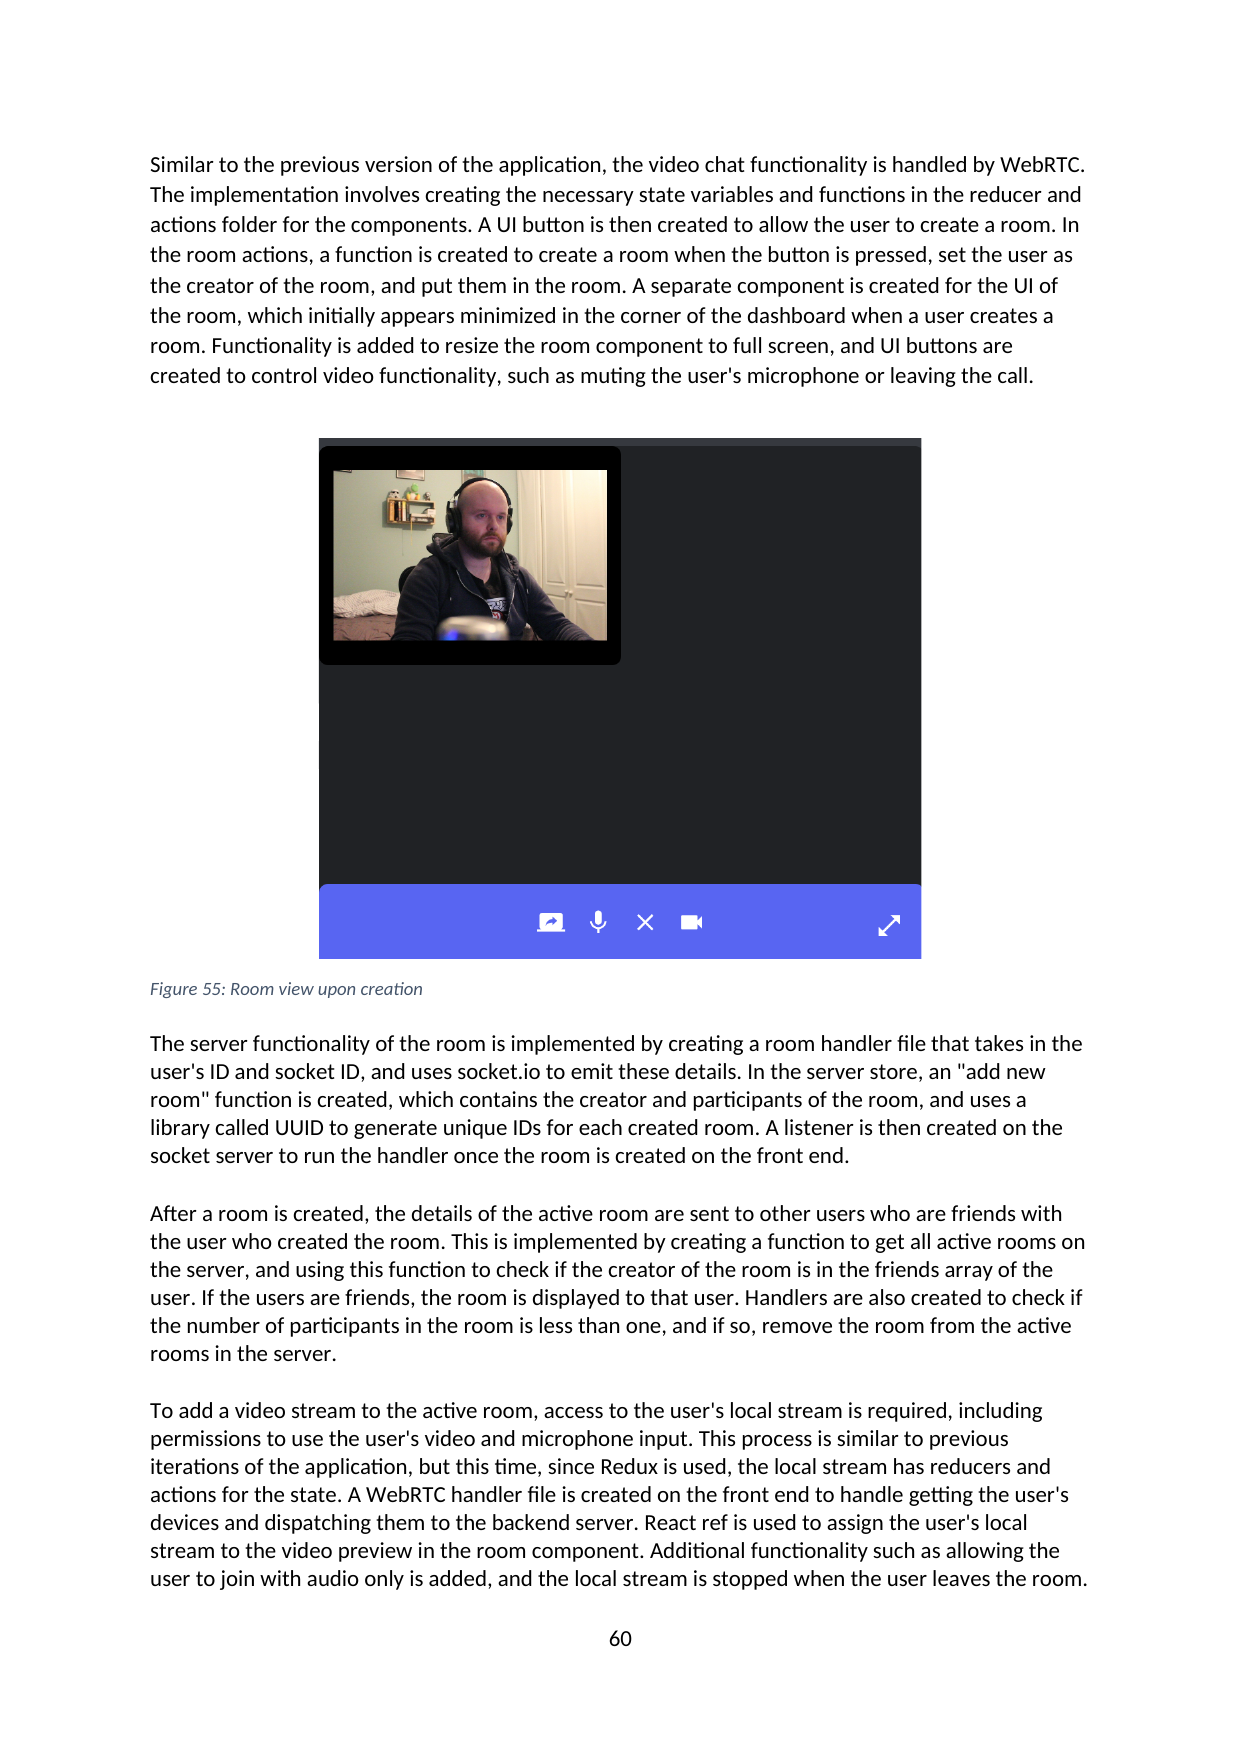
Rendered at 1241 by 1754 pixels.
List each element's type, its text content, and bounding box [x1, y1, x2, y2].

text Similar to the previous version of the application, the video chat functionality is handled by WebRTC. The implementation involves creating the necessary state variables and functions in the reducer and actions folder for the components. A UI button is then created to allow the user to create a room. In the room actions, a function is created to create a room when the button is pressed, set the user as the creator of the room, and put them in the room. A separate component is created for the UI of the room, which initially appears minimized in the corner of the dashboard when a user creates a room. Functionality is added to resize the room component to full screen, and UI buttons are created to control video functionality, such as muting the user's microphone or leaving the call. [150, 150, 1090, 389]
text After a room is created, the details of the active room are sent to other users who are friends with the user who created the room. This is implemented by creating a function to get all active rooms on the server, and using this function to check if the creator of the room is in the friends array of the user. If the users are friends, the room is displayed to that user. Handlers are also created to check if the number of participants in the room is less than one, and if so, remove the room from the active rooms in the server. [150, 1199, 1090, 1367]
text The server functionality of the room is implemented by creating a room handler file that takes in the user's ID and socket ID, and uses socket.io to emit these details. In the server store, an "add new room" function is created, which contains the creator and participants of the room, and uses a library called UUID to generate unique IDs for each created room. A listener is then created on the socket server to run the handler once the room is created on the front end. [150, 1029, 1090, 1169]
picture [318, 438, 922, 959]
text To add a video stream to the active room, access to the user's local stream is required, including permissions to use the user's video and microphone input. This process is similar to previous iterations of the application, but this time, since Redux is used, the local stream has reducers and actions for the state. A WebRTC handler file is created on the front end to handle getting the user's devices and dispatching them to the backend server. React ref is used to assign the user's local stream to the video preview in the room component. Additional functionality such as allowing the user to join with audio only is added, and the local stream is stopped when the user leaves the room. [150, 1396, 1090, 1592]
